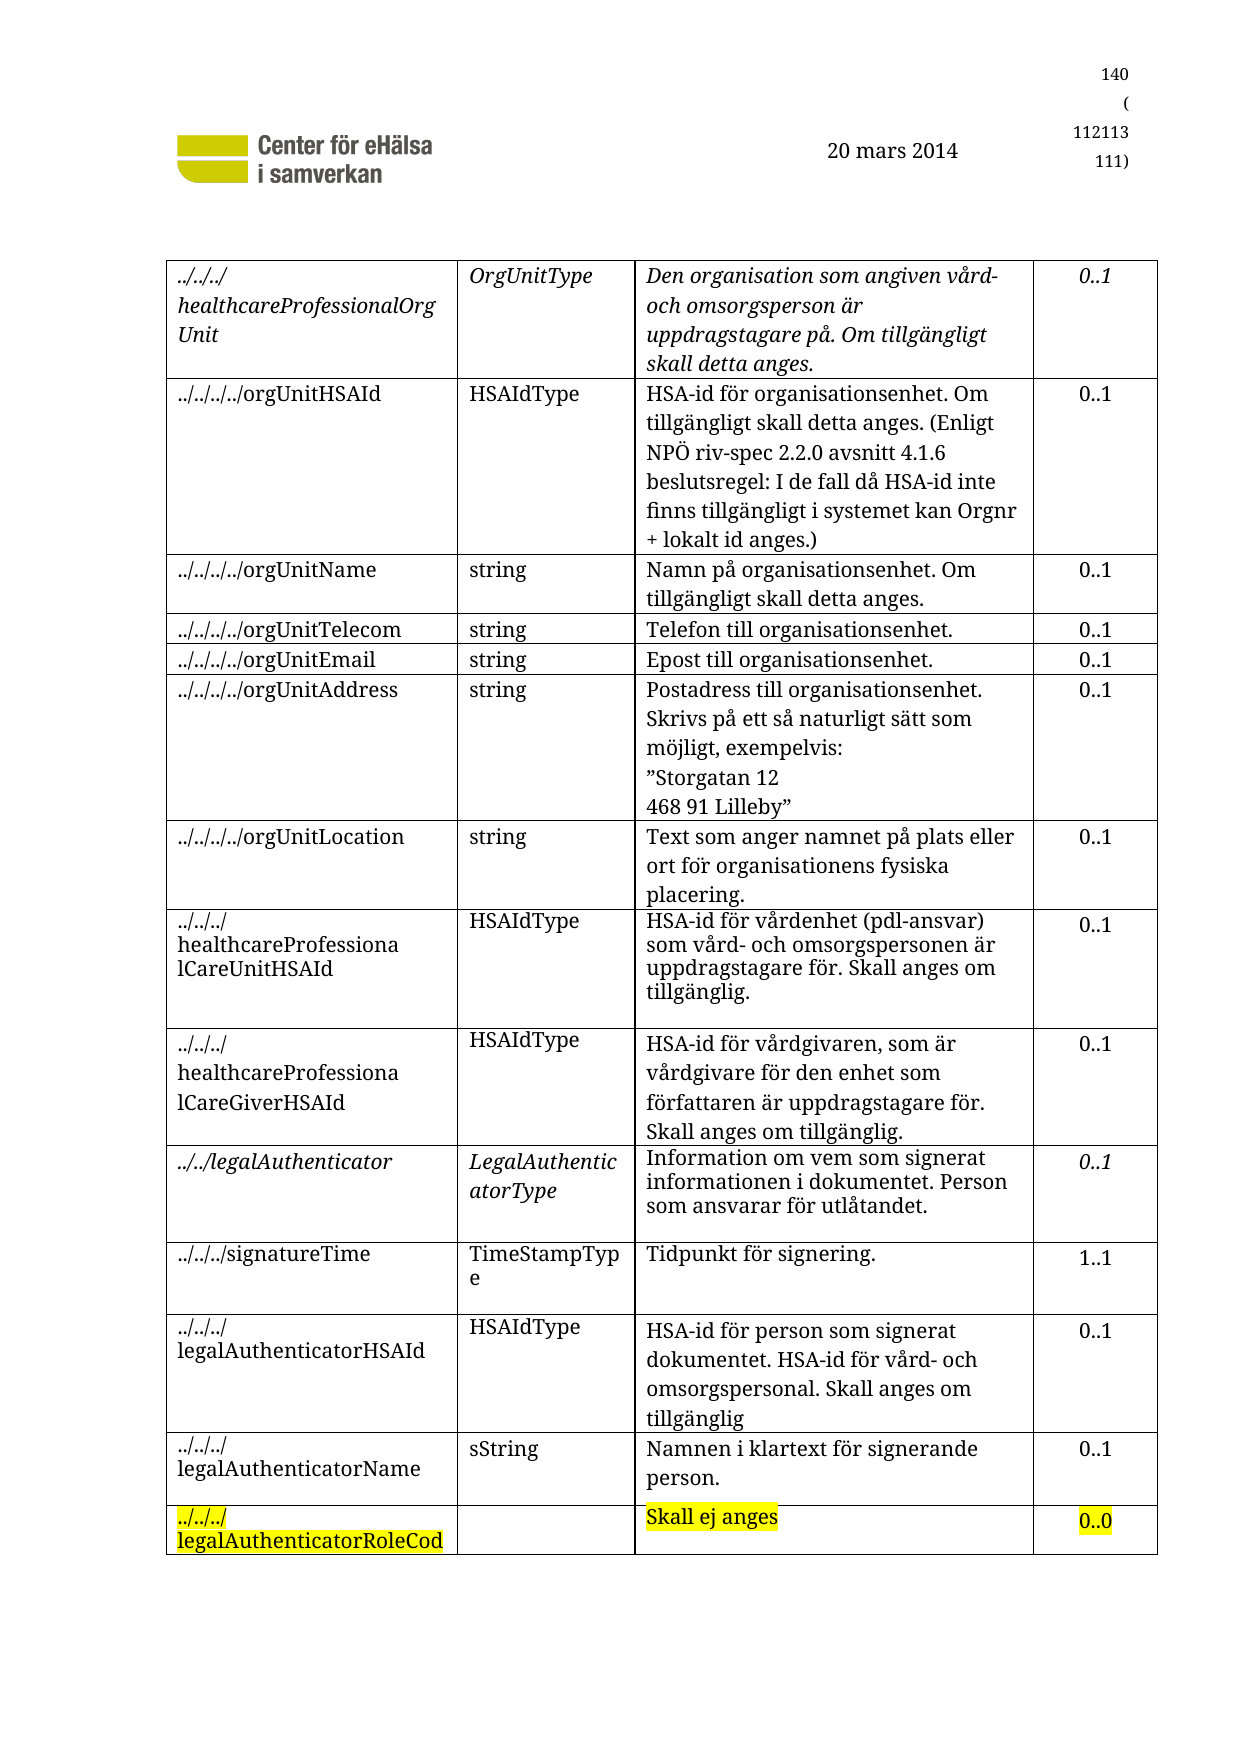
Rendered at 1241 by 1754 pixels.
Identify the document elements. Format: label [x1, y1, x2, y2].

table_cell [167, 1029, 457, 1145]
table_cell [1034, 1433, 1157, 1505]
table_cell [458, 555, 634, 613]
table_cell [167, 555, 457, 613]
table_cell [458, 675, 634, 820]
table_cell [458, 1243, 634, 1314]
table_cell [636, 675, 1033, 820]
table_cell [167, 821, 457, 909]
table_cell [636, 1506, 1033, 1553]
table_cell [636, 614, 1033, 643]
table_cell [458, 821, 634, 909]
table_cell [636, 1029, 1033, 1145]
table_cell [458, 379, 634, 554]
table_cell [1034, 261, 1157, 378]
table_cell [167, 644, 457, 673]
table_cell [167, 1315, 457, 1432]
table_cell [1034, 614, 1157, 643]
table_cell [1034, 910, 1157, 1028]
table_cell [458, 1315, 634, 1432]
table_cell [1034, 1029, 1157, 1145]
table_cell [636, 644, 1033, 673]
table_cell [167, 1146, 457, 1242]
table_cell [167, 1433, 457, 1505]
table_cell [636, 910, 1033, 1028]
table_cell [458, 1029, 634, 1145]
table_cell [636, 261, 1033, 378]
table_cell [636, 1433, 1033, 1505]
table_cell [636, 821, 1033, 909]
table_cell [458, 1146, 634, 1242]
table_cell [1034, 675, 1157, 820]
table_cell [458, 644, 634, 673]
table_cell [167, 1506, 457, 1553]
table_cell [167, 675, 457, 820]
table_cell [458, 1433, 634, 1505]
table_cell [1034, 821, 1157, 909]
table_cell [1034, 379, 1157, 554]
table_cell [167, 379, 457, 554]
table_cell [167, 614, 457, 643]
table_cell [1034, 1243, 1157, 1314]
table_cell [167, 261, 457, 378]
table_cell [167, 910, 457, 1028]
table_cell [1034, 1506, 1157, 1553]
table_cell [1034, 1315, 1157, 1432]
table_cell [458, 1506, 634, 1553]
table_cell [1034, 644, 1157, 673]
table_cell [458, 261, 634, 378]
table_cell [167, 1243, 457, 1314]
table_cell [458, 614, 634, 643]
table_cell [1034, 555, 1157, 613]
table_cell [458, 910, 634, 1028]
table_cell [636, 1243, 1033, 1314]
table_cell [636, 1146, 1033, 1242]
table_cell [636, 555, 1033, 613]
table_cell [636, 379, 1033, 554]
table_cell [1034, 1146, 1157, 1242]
picture [177, 135, 432, 183]
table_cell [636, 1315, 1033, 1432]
